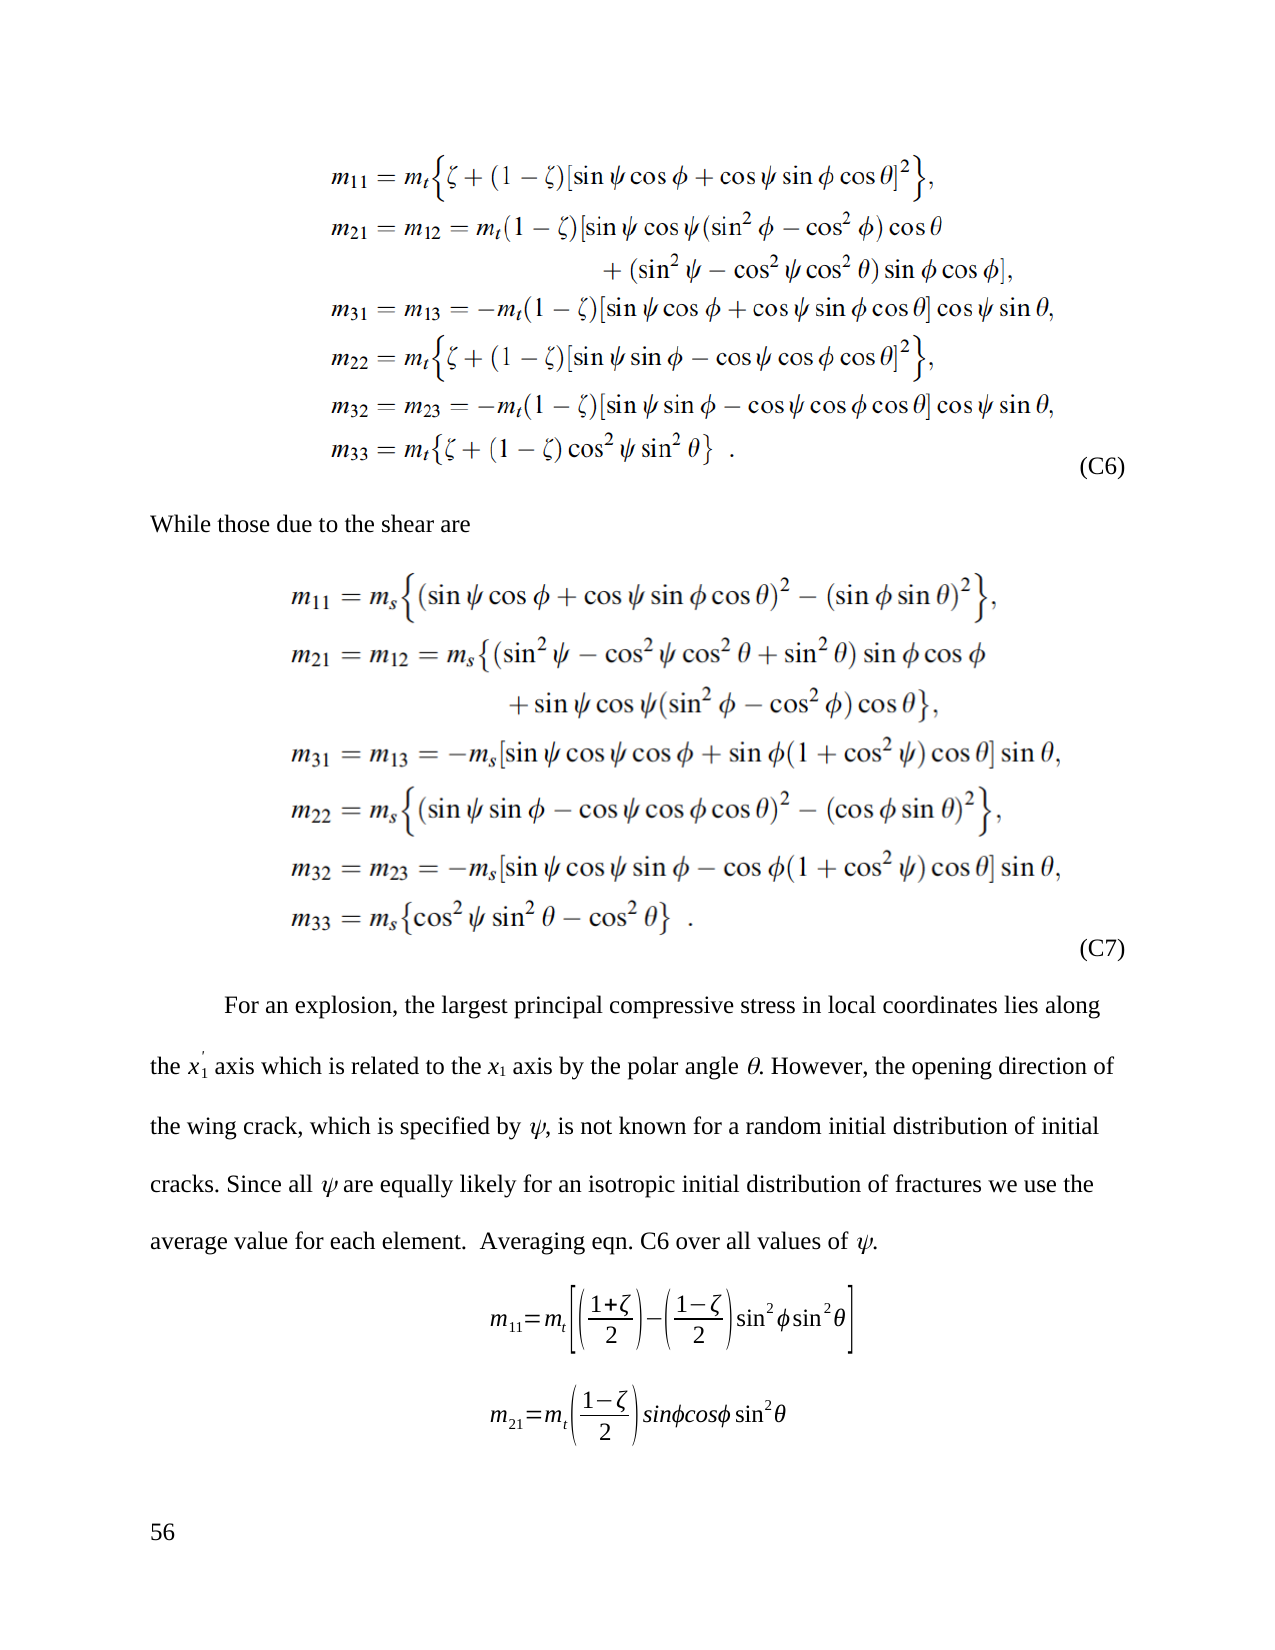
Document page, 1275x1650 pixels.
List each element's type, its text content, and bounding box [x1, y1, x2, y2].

picture [290, 150, 1080, 475]
text While those due to the shear are [150, 509, 1125, 537]
text For an explosion, the largest principal compressive stress in local coordinates lies along the axis which is related to the x1 axis by the polar angle . However, the opening direction of the wing crack, which is specified by , is not known for a random initial distribution of initial cracks. Since all  are equally likely for an isotropic initial distribution of fractures we use the average value for each element. Averaging eqn. C6 over all values of . [150, 990, 1125, 1255]
picture [257, 566, 1080, 956]
